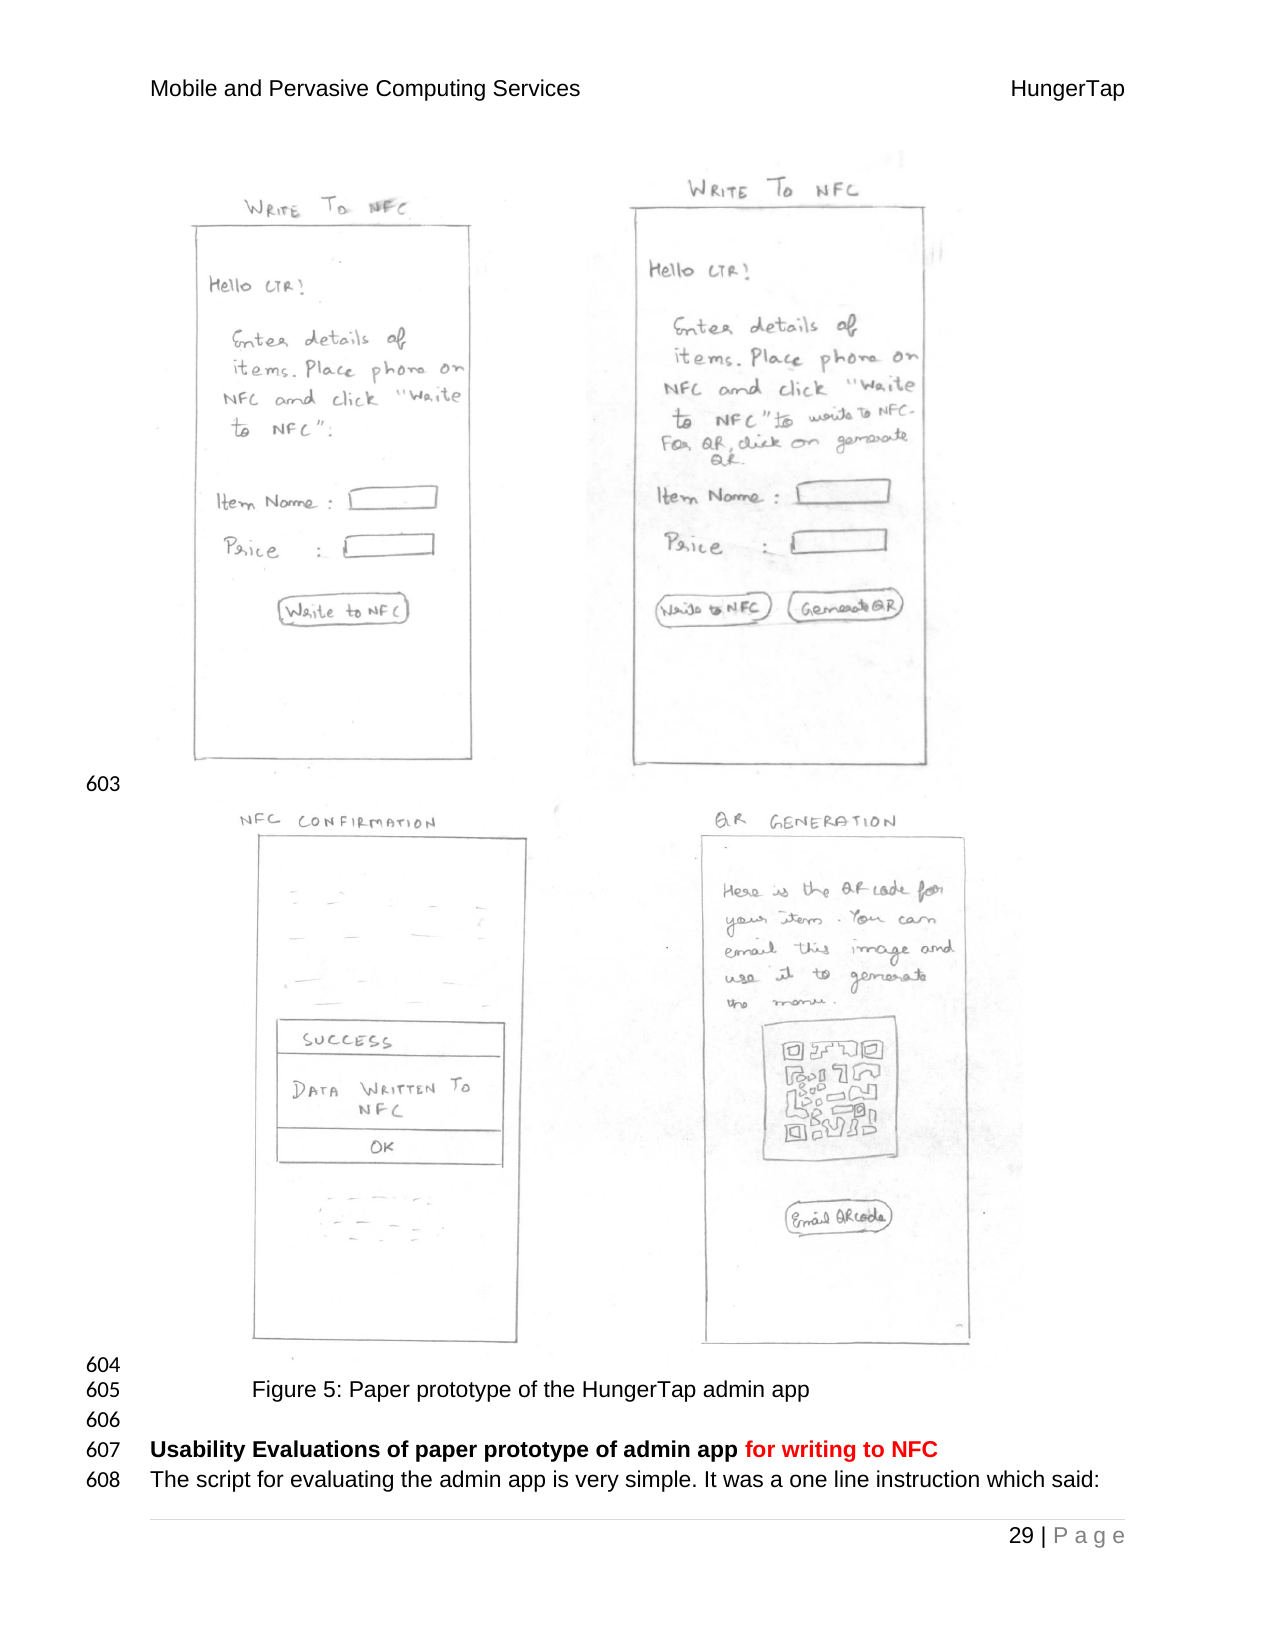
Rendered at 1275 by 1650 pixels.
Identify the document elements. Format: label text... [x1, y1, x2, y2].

text Usability Evaluations of paper prototype of admin app for writing to NFC [150, 1436, 1125, 1463]
text Figure 5: Paper prototype of the HungerTap admin app [150, 1376, 1125, 1402]
text The script for evaluating the admin app is very simple. It was a one line instruction which said: [150, 1466, 1125, 1493]
picture [150, 188, 517, 792]
